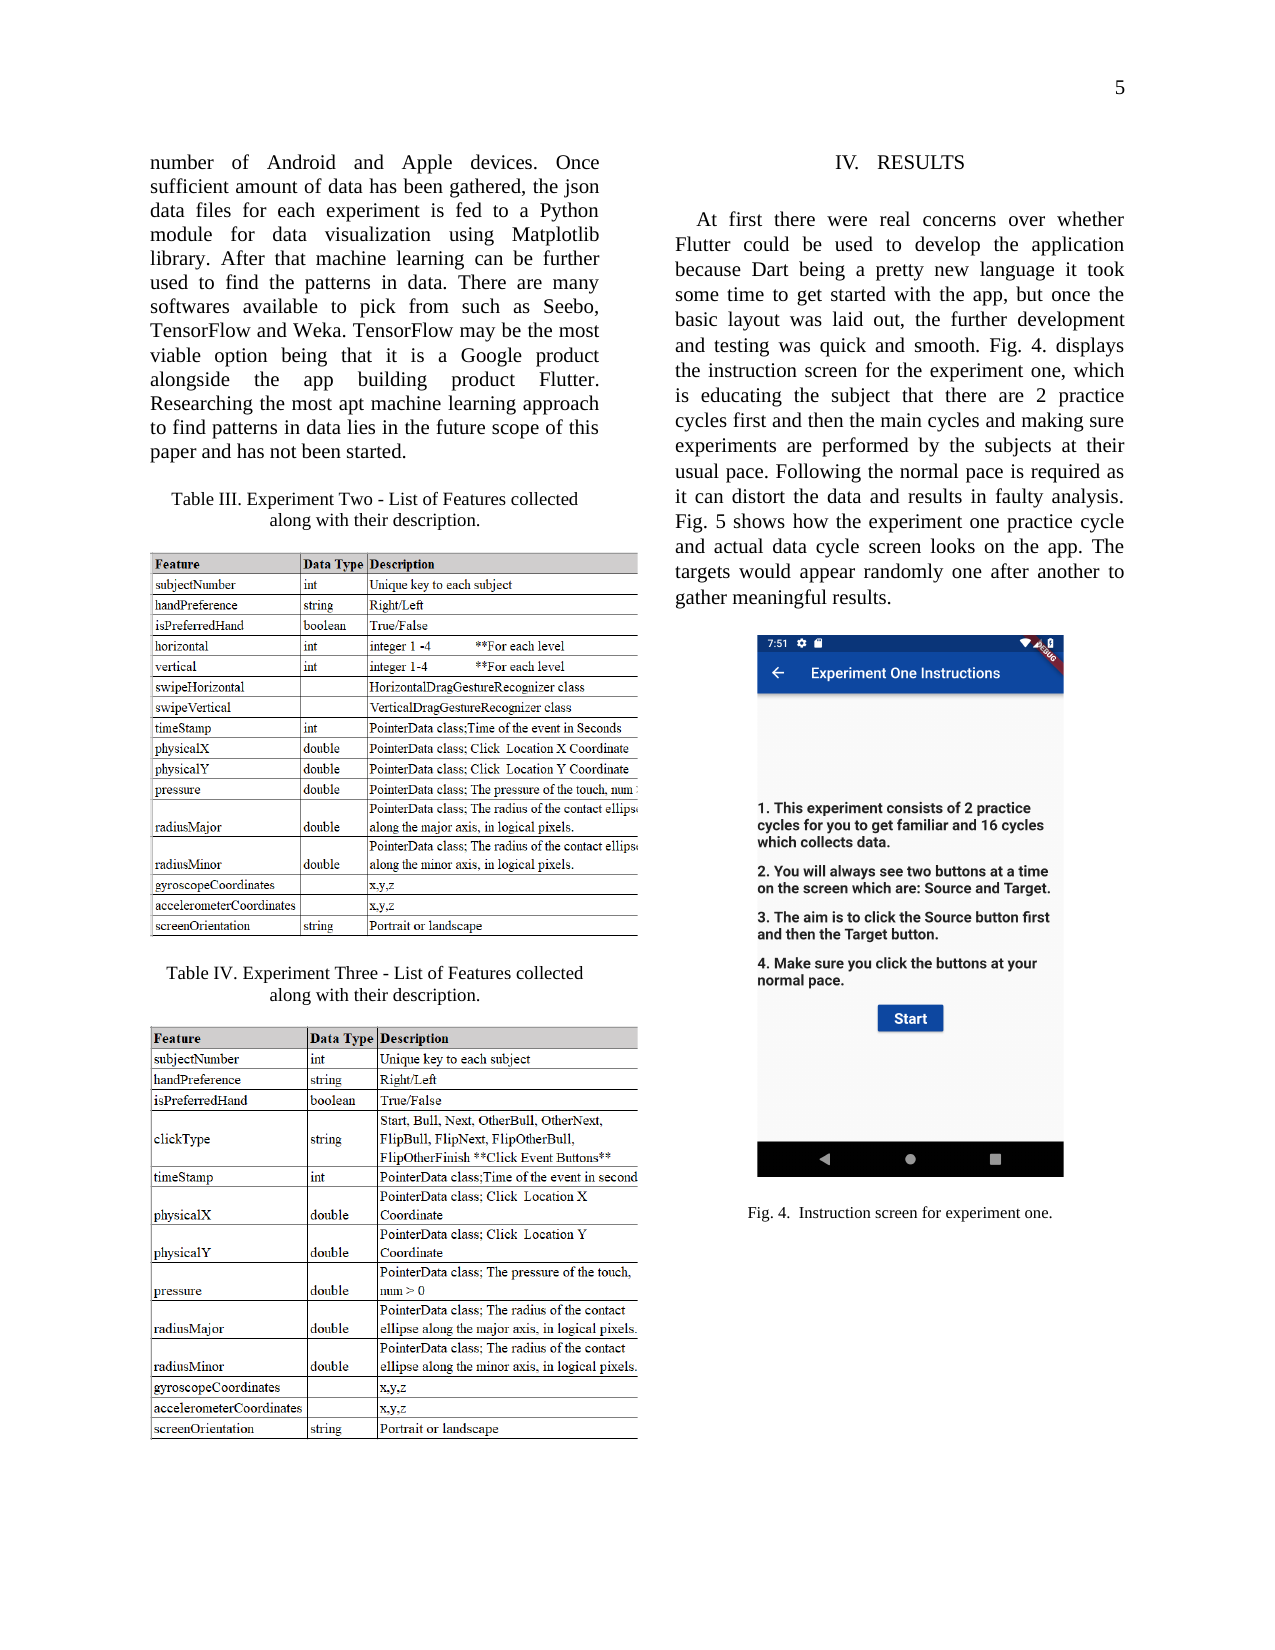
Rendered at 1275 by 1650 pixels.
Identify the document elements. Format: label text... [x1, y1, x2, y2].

text At first there were real concerns over whether Flutter could be used to develop the application because Dart being a pretty new language it took some time to get started with the app, but once the basic layout was laid out, the further development and testing was quick and smooth. Fig. 4. displays the instruction screen for the experiment one, which is educating the subject that there are 2 practice cycles first and then the main cycles and making sure experiments are performed by the subjects at their usual pace. Following the normal pace is required as it can distort the data and results in faulty analysis. Fig. 5 shows how the experiment one practice cycle and actual data cycle screen looks on the app. The targets would appear randomly one after another to gather meaningful results. [675, 206, 1125, 609]
text Table III. Experiment Two - List of Features collected along with their description. [150, 488, 600, 531]
subtitle RESULTS [675, 150, 1125, 174]
text Fig. 4. Instruction screen for experiment one. [675, 1203, 1125, 1222]
picture [757, 635, 1064, 1177]
picture [150, 1026, 638, 1440]
text Table IV. Experiment Three - List of Features collected along with their description. [150, 962, 600, 1005]
picture [150, 552, 638, 937]
